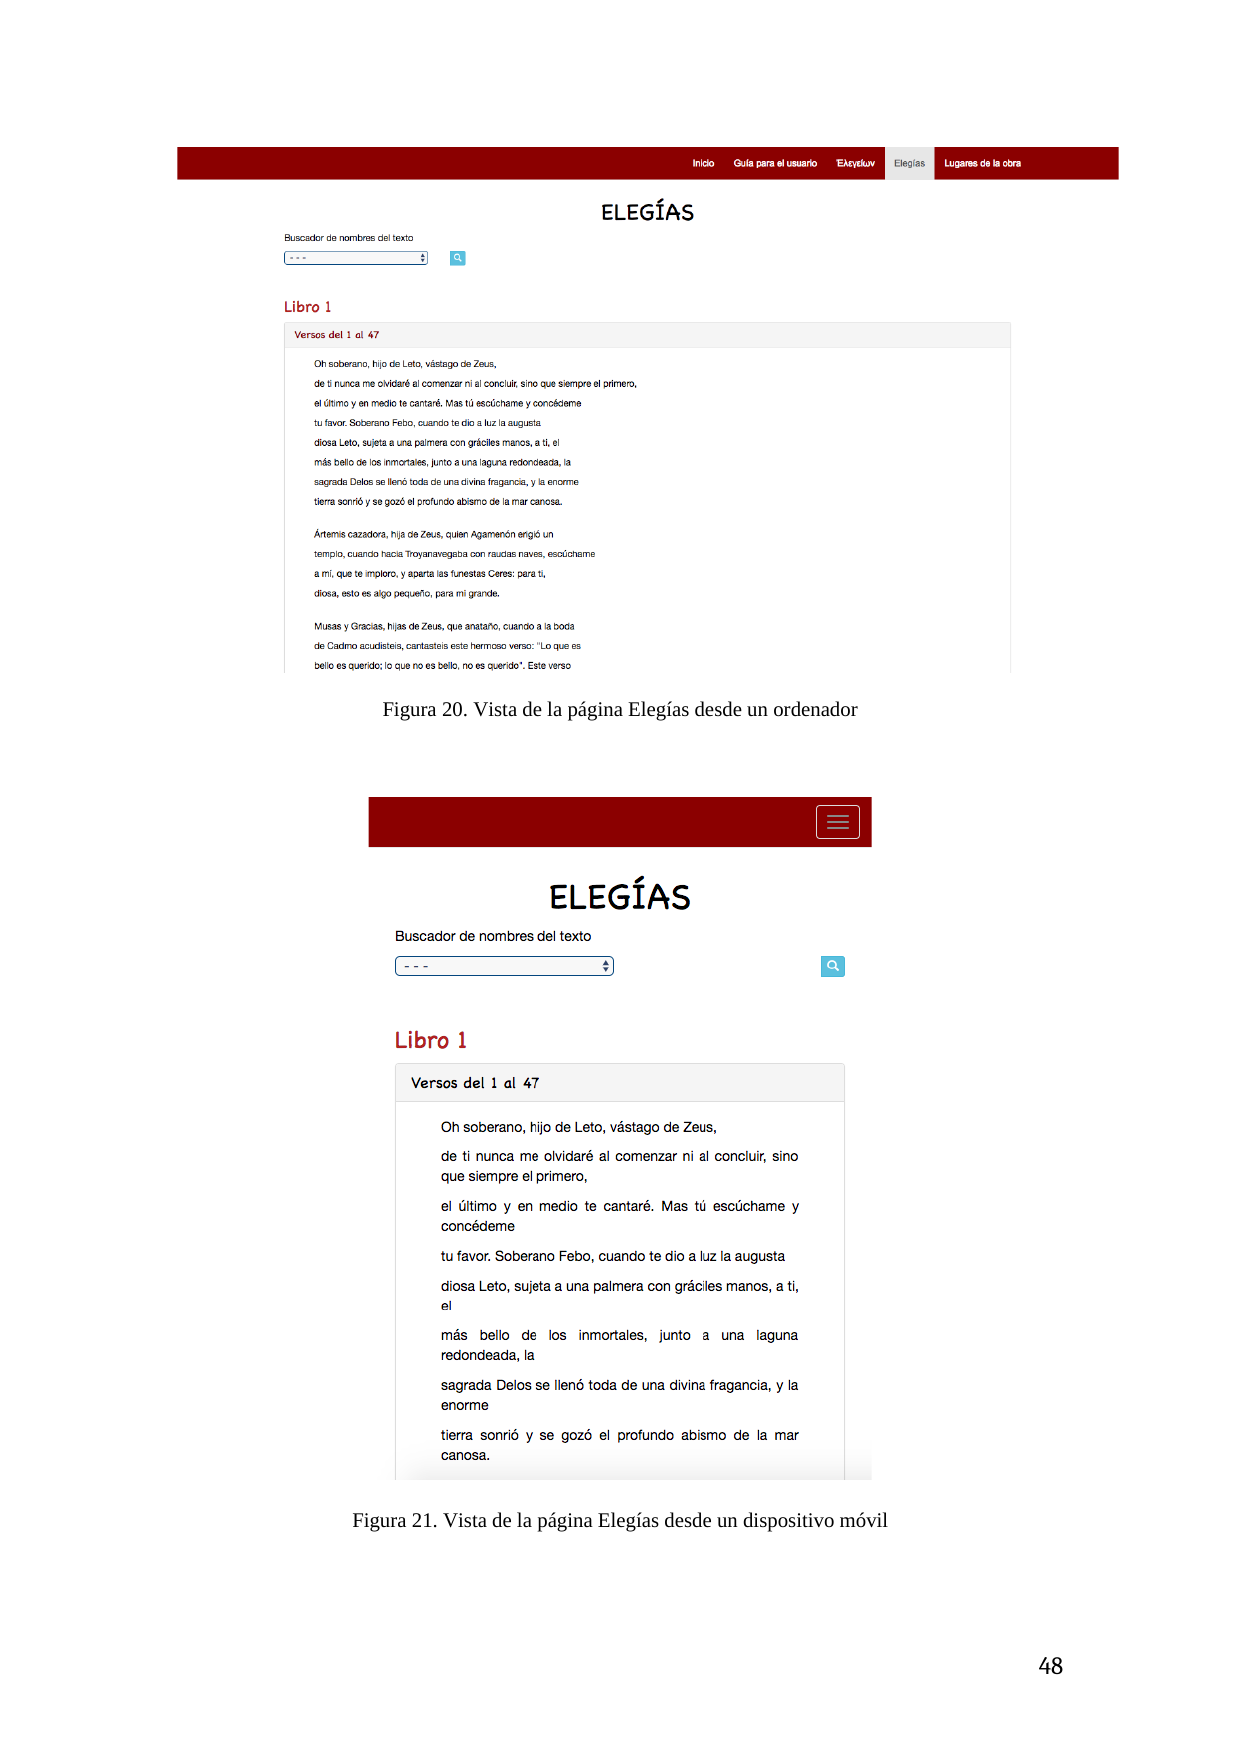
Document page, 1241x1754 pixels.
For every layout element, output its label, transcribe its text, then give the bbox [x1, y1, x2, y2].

text Figura 21. Vista de la página Elegías desde un dispositivo móvil [177, 1508, 1063, 1532]
text Figura 20. Vista de la página Elegías desde un ordenador [177, 697, 1063, 721]
picture [177, 147, 1119, 673]
picture [368, 797, 872, 1480]
